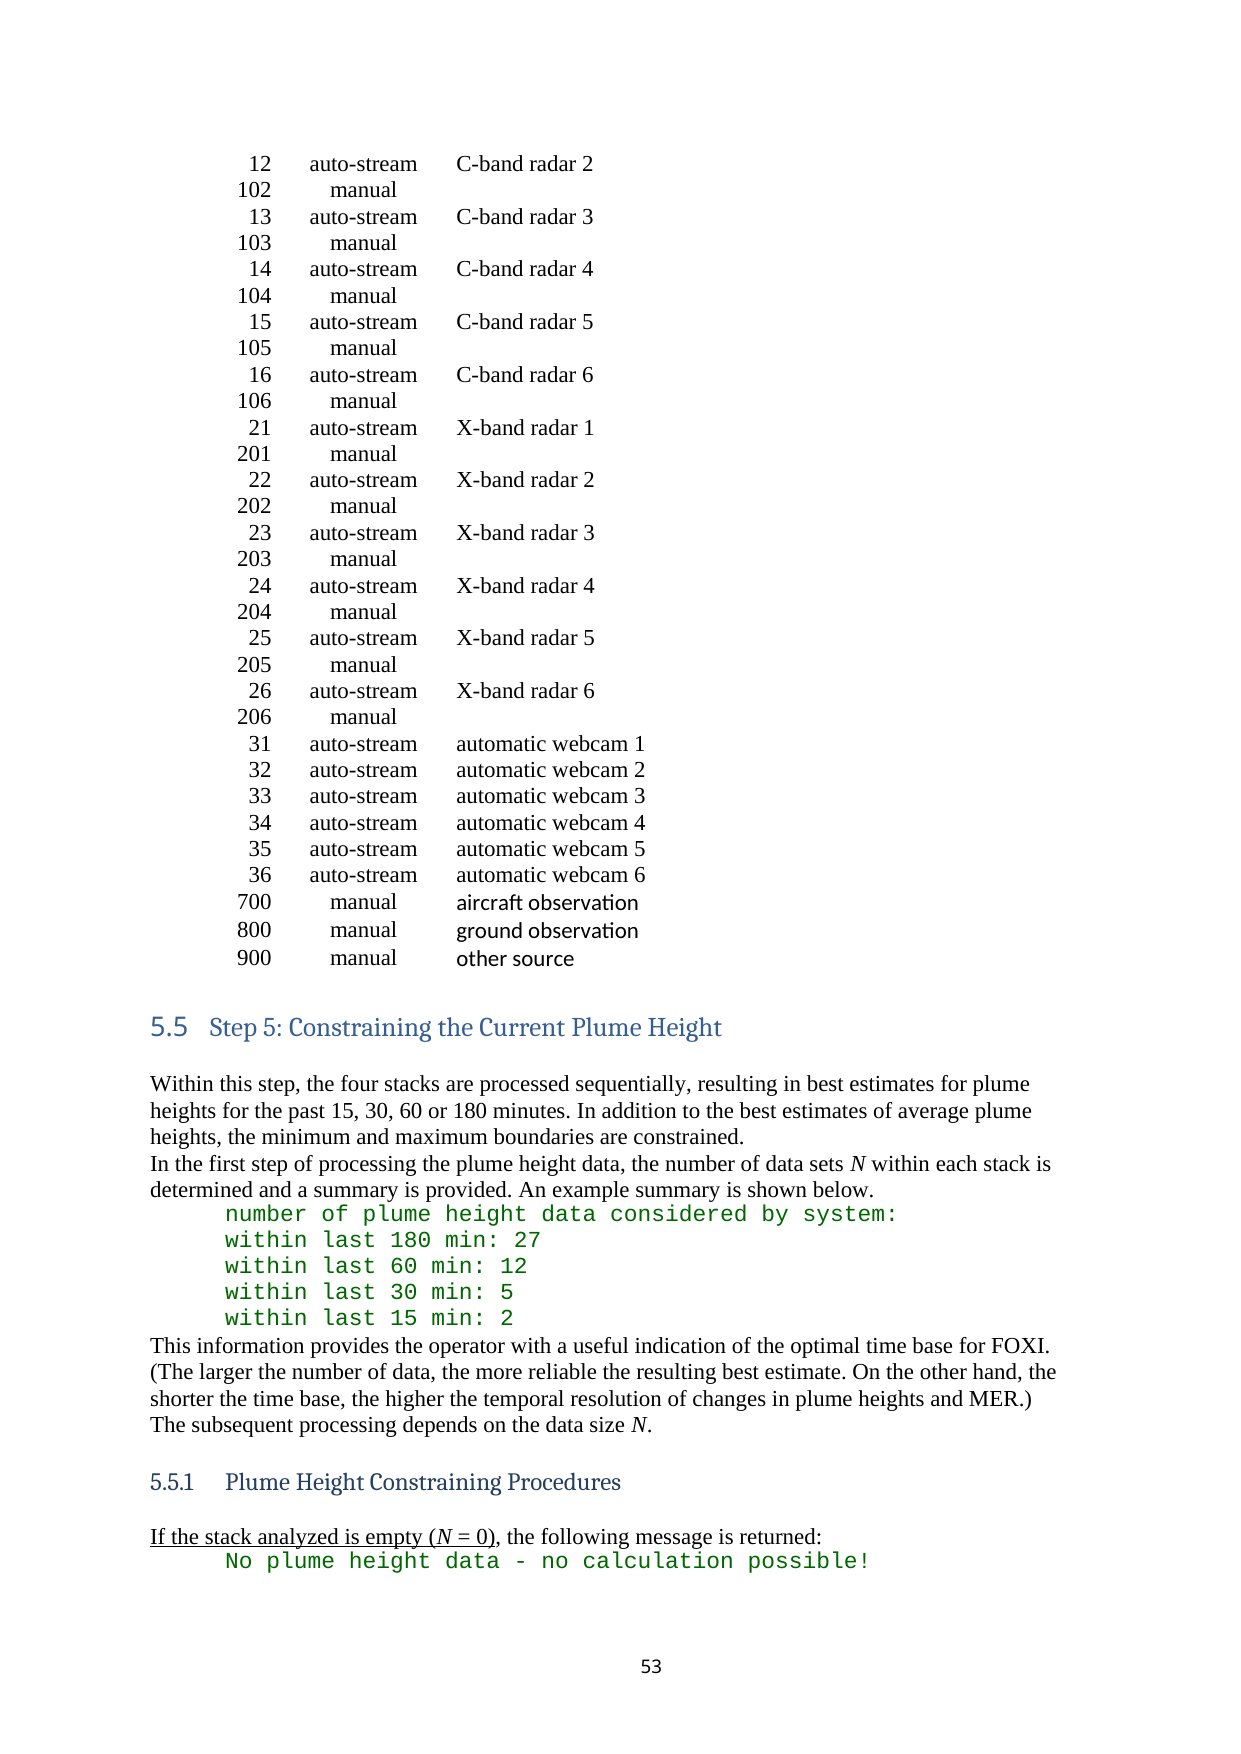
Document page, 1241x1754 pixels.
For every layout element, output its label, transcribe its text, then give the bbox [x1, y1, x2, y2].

table_cell 15 [150, 308, 282, 334]
text within last 60 min: 12 [150, 1254, 1090, 1280]
table_cell other source [445, 944, 873, 972]
table_cell 103 [150, 229, 282, 255]
table_cell 22 [150, 466, 282, 493]
table_cell 13 [150, 203, 282, 229]
table_cell auto-stream [282, 572, 445, 598]
table_cell automatic webcam 2 [445, 756, 873, 782]
table_cell 26 [150, 677, 282, 703]
table_cell X-band radar 2 [445, 466, 873, 519]
subtitle Plume Height Constraining Procedures [150, 1468, 1090, 1497]
table_cell auto-stream [282, 756, 445, 782]
table_cell 25 [150, 624, 282, 651]
table_cell 202 [150, 493, 282, 519]
table_cell manual [282, 229, 445, 255]
text Within this step, the four stacks are processed sequentially, resulting in best estimates for plume heights for the past 15, 30, 60 or 180 minutes. In addition to the best estimates of average plume heights, the minimum and maximum boundaries are constrained. [150, 1071, 1090, 1149]
table_cell X-band radar 6 [445, 677, 873, 730]
table_cell auto-stream [282, 308, 445, 334]
table_cell auto-stream [282, 361, 445, 387]
table_cell automatic webcam 5 [445, 835, 873, 862]
table_cell 16 [150, 361, 282, 387]
table_cell auto-stream [282, 519, 445, 545]
table_cell 700 [150, 888, 282, 916]
table_cell manual [282, 493, 445, 519]
table_cell manual [282, 598, 445, 624]
table_cell C-band radar 3 [445, 203, 873, 255]
table_cell 14 [150, 255, 282, 282]
table_cell 33 [150, 783, 282, 809]
table_cell manual [282, 440, 445, 466]
table_cell 34 [150, 809, 282, 835]
table_cell auto-stream [282, 809, 445, 835]
table_cell ground observation [445, 916, 873, 944]
table_cell automatic webcam 1 [445, 730, 873, 756]
table_cell X-band radar 5 [445, 624, 873, 677]
table_cell automatic webcam 3 [445, 783, 873, 809]
table_cell X-band radar 1 [445, 414, 873, 466]
text The subsequent processing depends on the data size N. [150, 1411, 1090, 1437]
table_cell auto-stream [282, 203, 445, 229]
subtitle Step 5: Constraining the Current Plume Height [150, 1007, 1090, 1044]
table_cell auto-stream [282, 150, 445, 176]
table_cell 105 [150, 335, 282, 361]
table_cell manual [282, 387, 445, 413]
table_cell C-band radar 2 [445, 150, 873, 203]
table_cell 201 [150, 440, 282, 466]
table_cell auto-stream [282, 466, 445, 493]
table_cell aircraft observation [445, 888, 873, 916]
table_cell manual [282, 335, 445, 361]
table_cell auto-stream [282, 414, 445, 440]
table_cell 23 [150, 519, 282, 545]
table_cell 102 [150, 176, 282, 203]
text number of plume height data considered by system: [150, 1202, 1090, 1228]
table_cell automatic webcam 4 [445, 809, 873, 835]
table_cell manual [282, 916, 445, 944]
table_cell 206 [150, 704, 282, 730]
table_cell manual [282, 651, 445, 677]
table_cell 32 [150, 756, 282, 782]
table_cell auto-stream [282, 783, 445, 809]
table_cell C-band radar 4 [445, 255, 873, 308]
table_cell auto-stream [282, 255, 445, 282]
table_cell 24 [150, 572, 282, 598]
text within last 15 min: 2 [150, 1306, 1090, 1332]
text No plume height data - no calculation possible! [150, 1549, 1090, 1575]
table_cell 205 [150, 651, 282, 677]
table_cell 900 [150, 944, 282, 972]
table_cell auto-stream [282, 730, 445, 756]
table_cell manual [282, 888, 445, 916]
table_cell C-band radar 6 [445, 361, 873, 413]
table_cell auto-stream [282, 862, 445, 888]
table_cell 106 [150, 387, 282, 413]
table_cell 12 [150, 150, 282, 176]
table_cell 35 [150, 835, 282, 862]
table_cell manual [282, 545, 445, 572]
table_cell auto-stream [282, 677, 445, 703]
table_cell manual [282, 704, 445, 730]
table_cell manual [282, 282, 445, 308]
text In the first step of processing the plume height data, the number of data sets N within each stack is determined and a summary is provided. An example summary is shown below. [150, 1149, 1090, 1202]
text This information provides the operator with a useful indication of the optimal time base for FOXI. (The larger the number of data, the more reliable the resulting best estimate. On the other hand, the shorter the time base, the higher the temporal resolution of changes in plume heights and MER.) [150, 1332, 1090, 1411]
table_cell 36 [150, 862, 282, 888]
table_cell X-band radar 3 [445, 519, 873, 572]
table_cell auto-stream [282, 835, 445, 862]
table_cell C-band radar 5 [445, 308, 873, 361]
table_cell 21 [150, 414, 282, 440]
table_cell manual [282, 944, 445, 972]
text If the stack analyzed is empty (N = 0), the following message is returned: [150, 1523, 1090, 1549]
table_cell 203 [150, 545, 282, 572]
table_cell 800 [150, 916, 282, 944]
table_cell automatic webcam 6 [445, 862, 873, 888]
table_cell 31 [150, 730, 282, 756]
table_cell 104 [150, 282, 282, 308]
text within last 30 min: 5 [150, 1280, 1090, 1306]
table_cell X-band radar 4 [445, 572, 873, 624]
table_cell auto-stream [282, 624, 445, 651]
text within last 180 min: 27 [150, 1228, 1090, 1254]
table_cell manual [282, 176, 445, 203]
table_cell 204 [150, 598, 282, 624]
